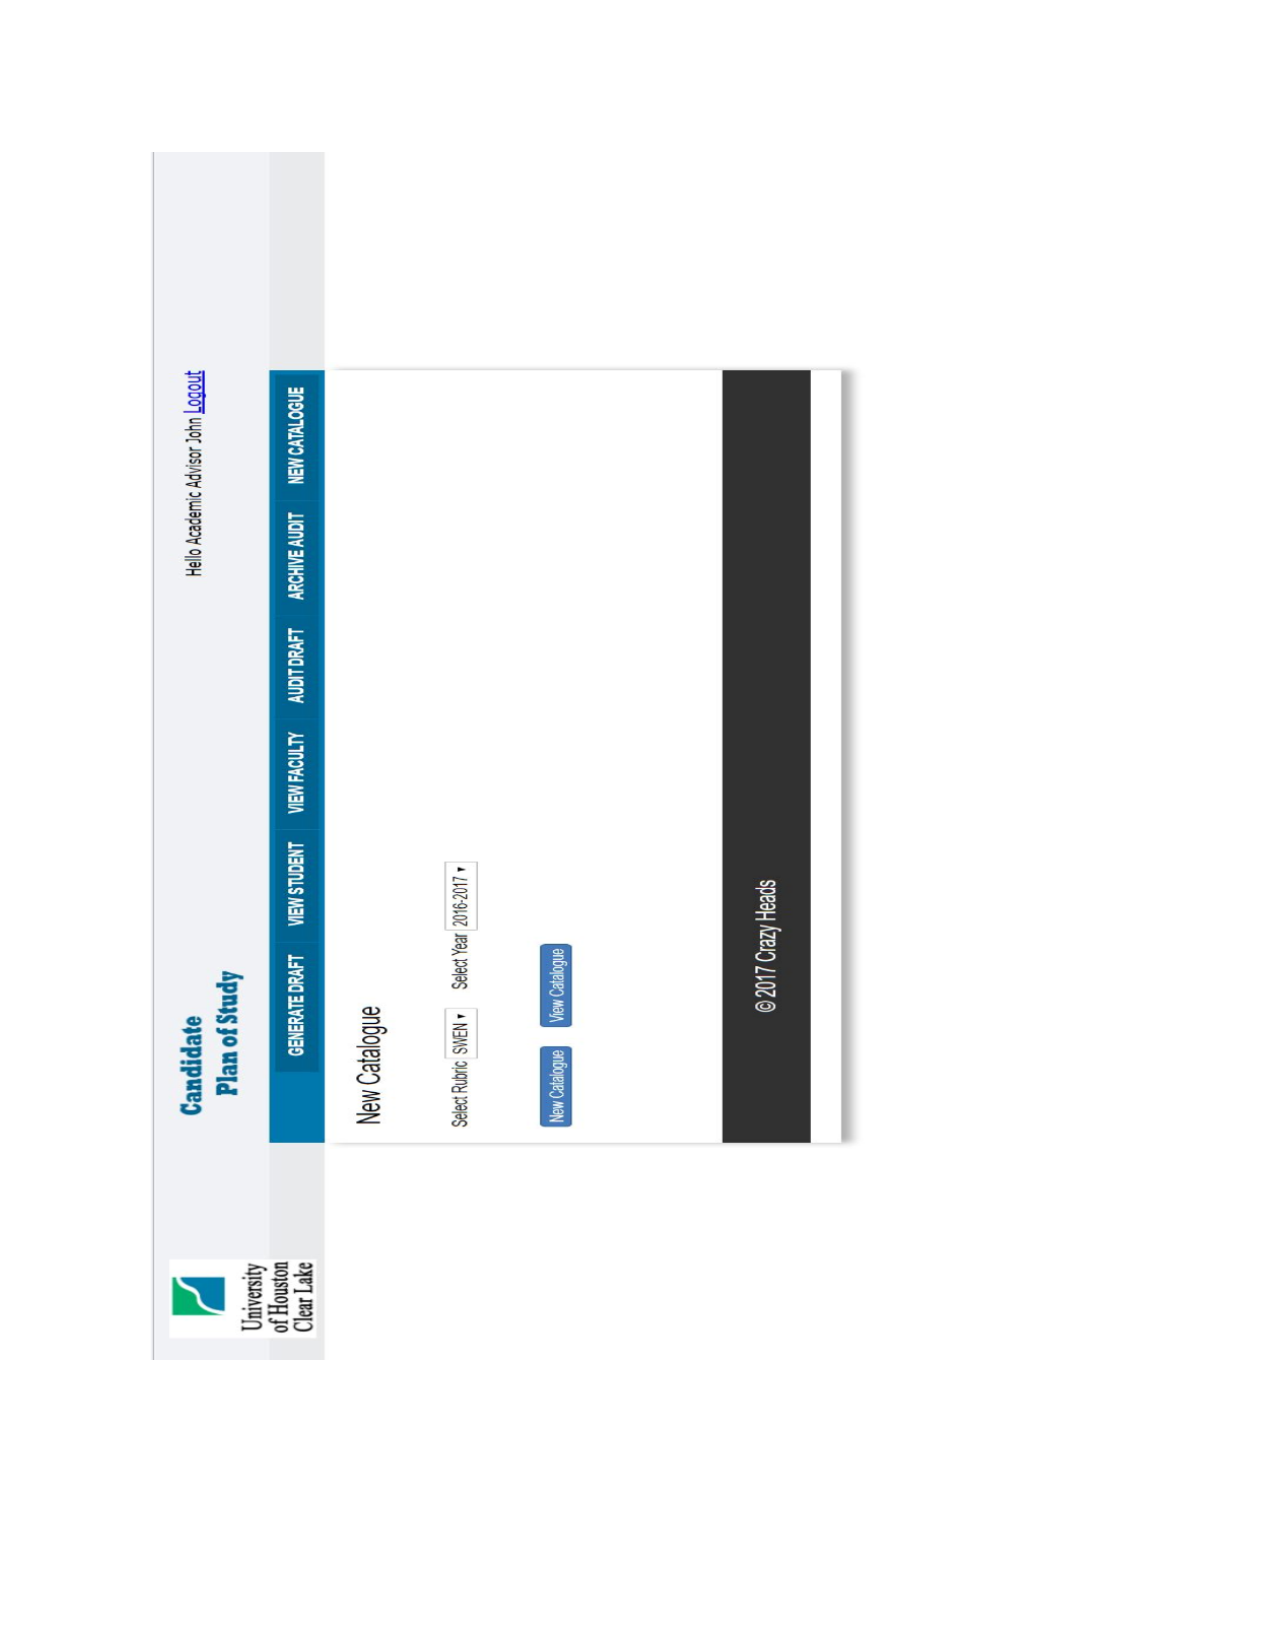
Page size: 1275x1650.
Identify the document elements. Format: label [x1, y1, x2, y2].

picture [151, 153, 1084, 1359]
